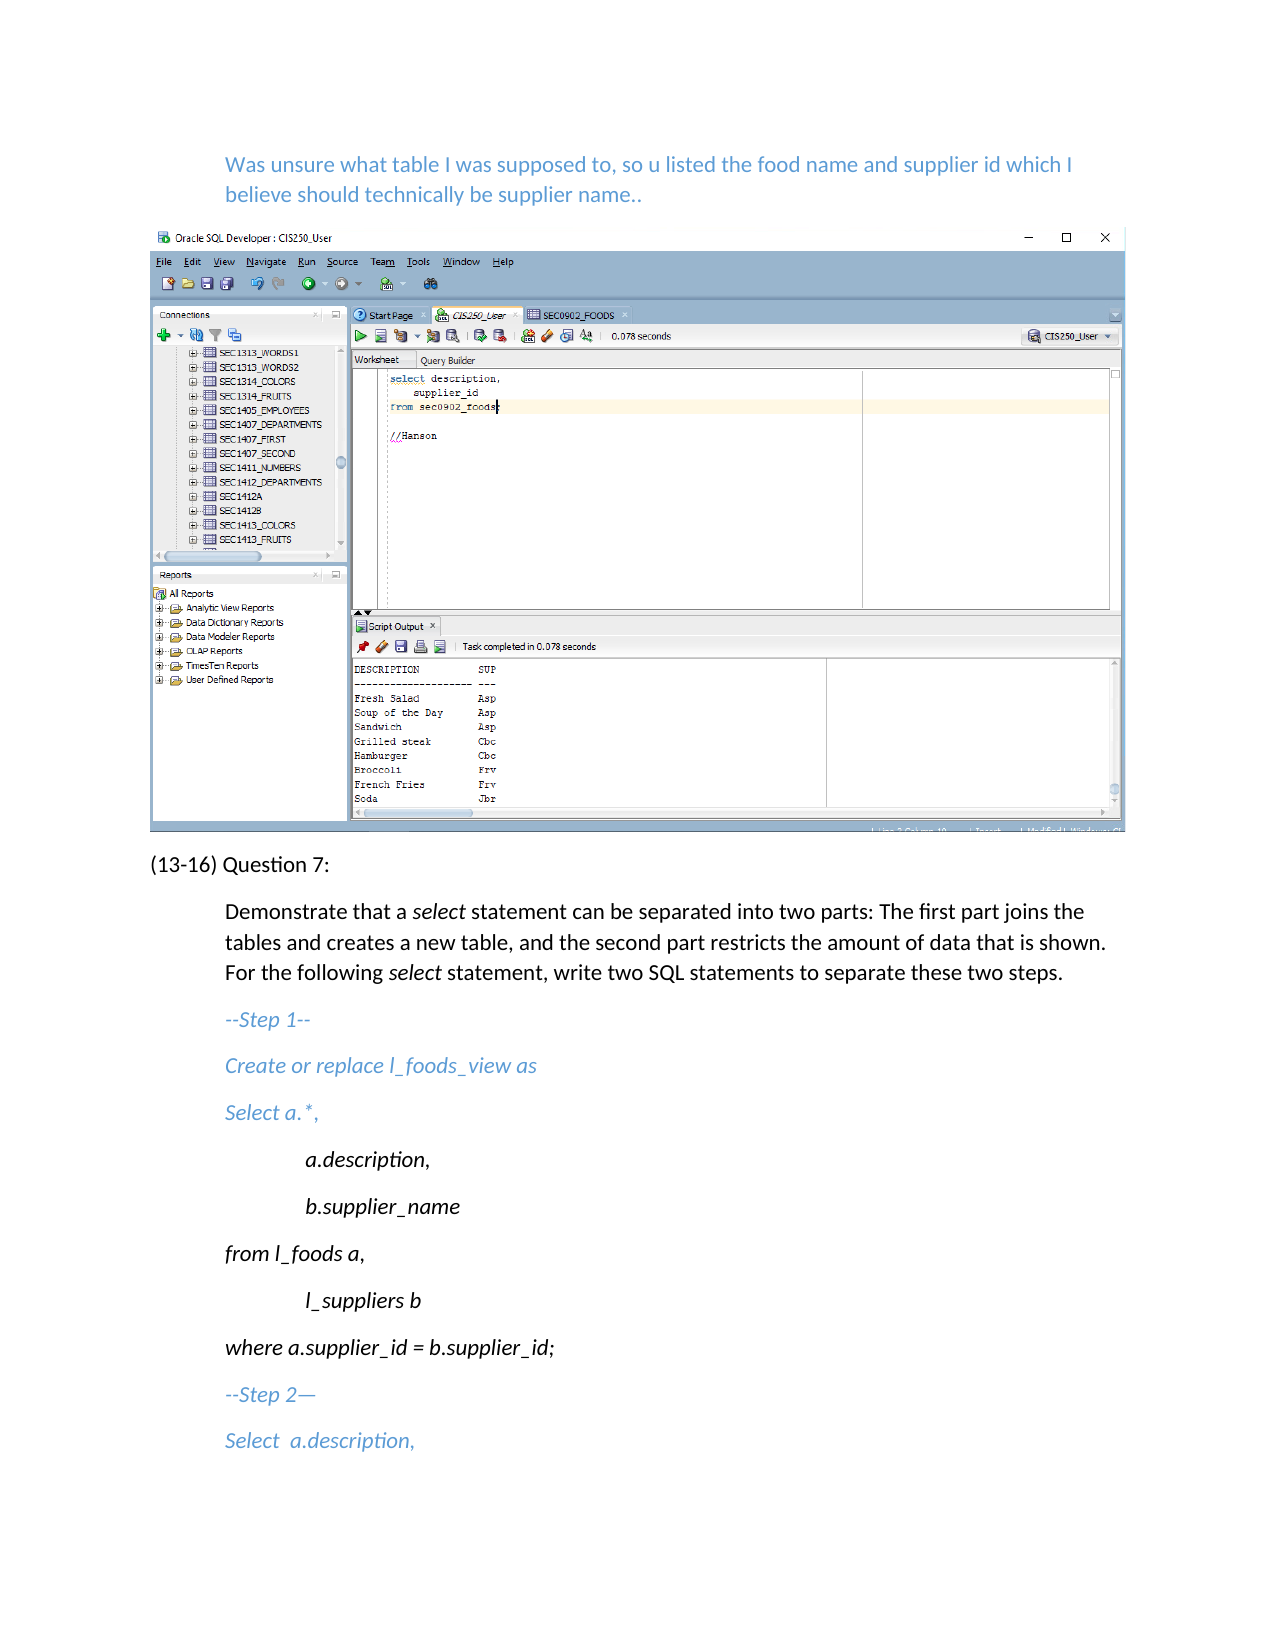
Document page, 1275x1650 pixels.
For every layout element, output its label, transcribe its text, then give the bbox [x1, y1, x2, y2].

text Select a.*, [150, 1098, 1125, 1126]
text where a.supplier_id = b.supplier_id; [150, 1333, 1125, 1361]
picture [150, 227, 1125, 832]
text Select a.description, [150, 1427, 1125, 1454]
text --Step 2— [150, 1380, 1125, 1408]
text Create or replace l_foods_view as [150, 1052, 1125, 1079]
text a.description, [225, 1145, 1125, 1173]
text (13-16) Question 7: [150, 851, 1125, 878]
text from l_foods a, [150, 1239, 1125, 1267]
text --Step 1-- [150, 1005, 1125, 1033]
text b.supplier_name [150, 1192, 1125, 1220]
text Demonstrate that a select statement can be separated into two parts: The first part joins the tables and creates a new table, and the second part restricts the amount of data that is shown. For the following select statement, write two SQL statements to separate these two steps. [225, 897, 1125, 986]
text Was unsure what table I was supposed to, so u listed the food name and supplier id which I believe should technically be supplier name.. [225, 150, 1125, 208]
text l_suppliers b [150, 1286, 1125, 1314]
